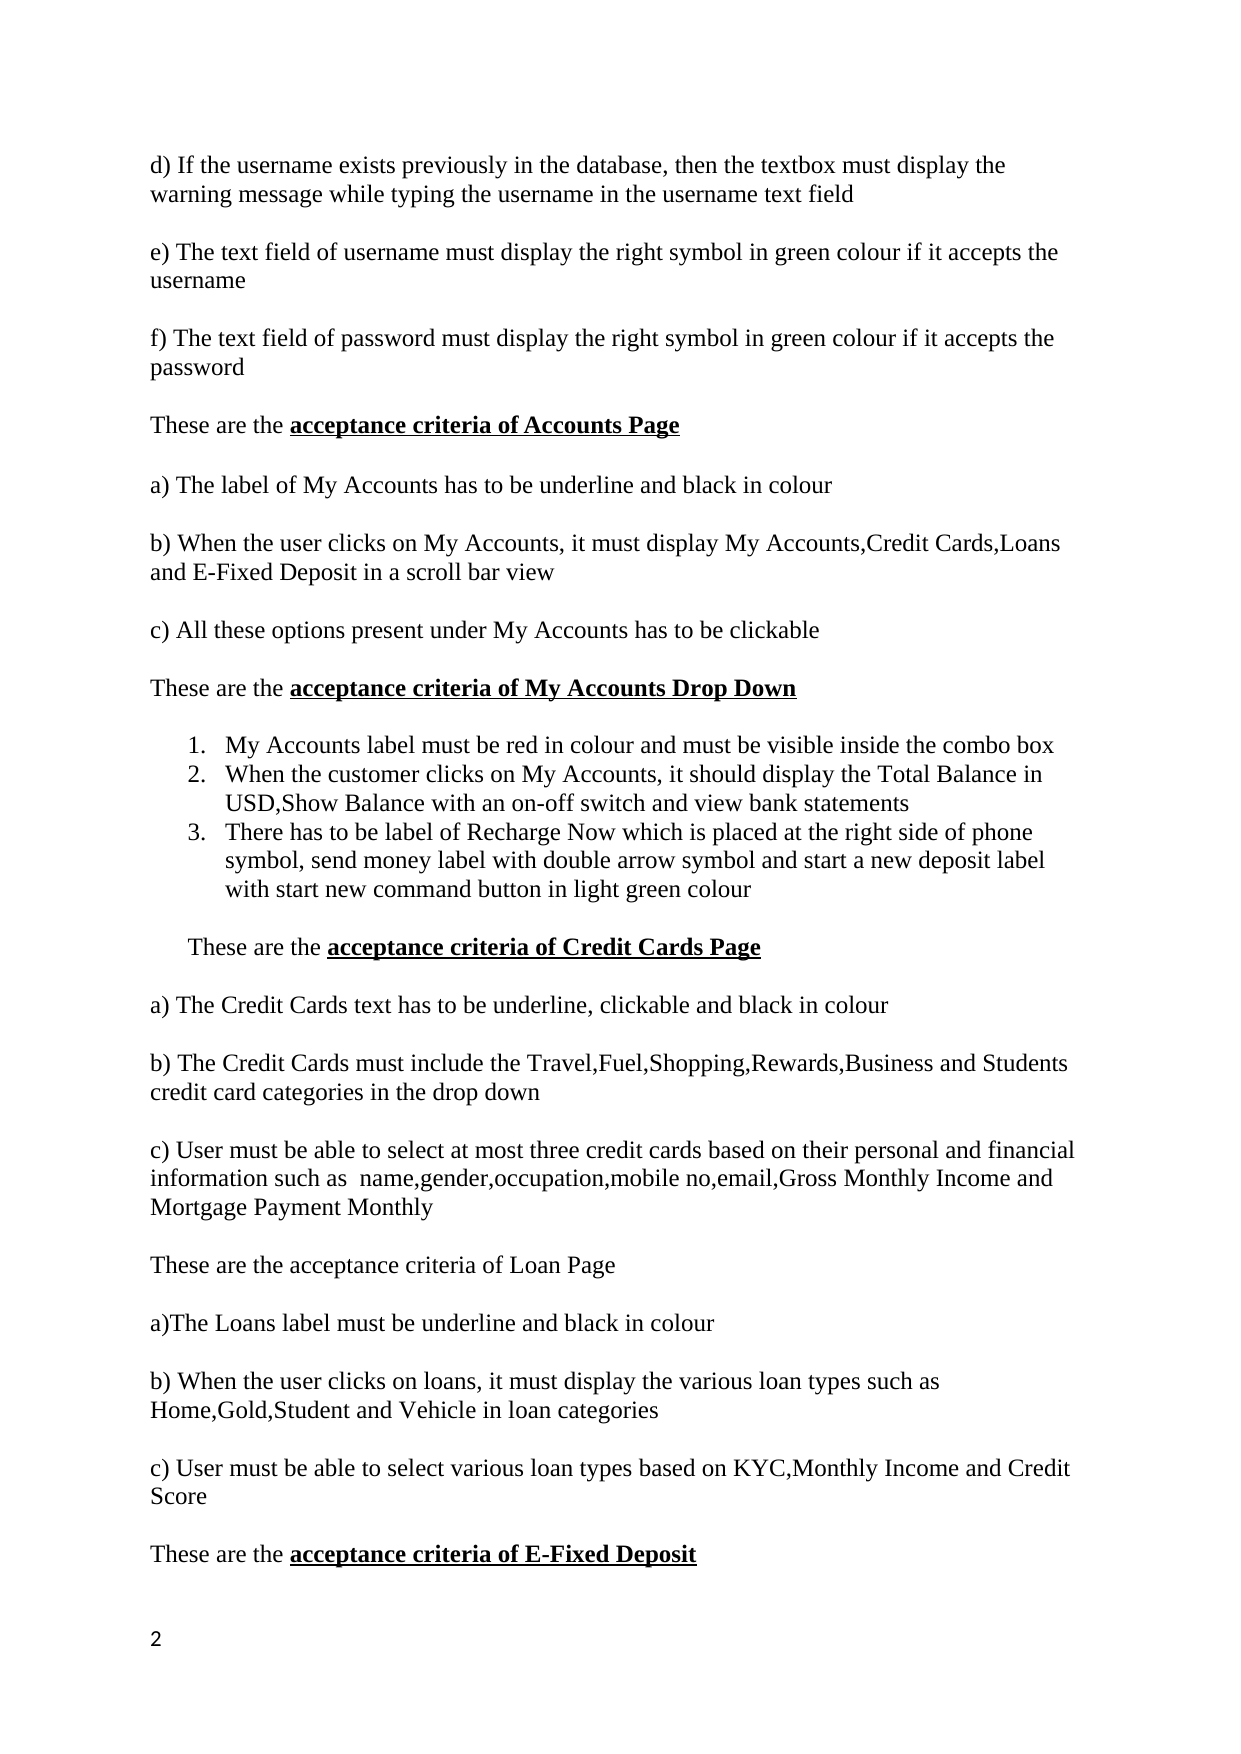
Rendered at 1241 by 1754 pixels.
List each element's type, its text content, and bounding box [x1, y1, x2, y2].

text e) The text field of username must display the right symbol in green colour if it accepts the username [150, 237, 1090, 294]
text These are the acceptance criteria of Loan Page [150, 1308, 1090, 1337]
list My Accounts label must be red in colour and must be visible inside the combo box [187, 731, 1090, 759]
text a) The Credit Cards text has to be underline, clickable and black in colour [150, 1048, 1090, 1077]
list There has to be label of Recharge Now which is placed at the right side of phone symbol, send money label with double arrow symbol and start a new deposit label with start new command button in light green colour [187, 875, 1090, 961]
text c) All these options present under My Accounts has to be clickable [150, 615, 1090, 643]
text a)The Loans label must be underline and black in colour [150, 1366, 1090, 1395]
text b) When the user clicks on My Accounts, it must display My Accounts,Credit Cards,Loans and E-Fixed Deposit in a scroll bar view [150, 528, 1090, 586]
text c) User must be able to select at most three credit cards based on their personal and financial information such as name,gender,occupation,mobile no,email,Gross Monthly Income and Mortgage Payment Monthly [150, 1193, 1090, 1279]
text f) The text field of password must display the right symbol in green colour if it accepts the password [150, 323, 1090, 381]
list When the customer clicks on My Accounts, it should display the Total Balance in USD,Show Balance with an on-off switch and view bank statements [187, 788, 1090, 846]
text These are the acceptance criteria of My Accounts Drop Down [150, 673, 1090, 701]
text b) The Credit Cards must include the Travel,Fuel,Shopping,Rewards,Business and Students credit card categories in the drop down [150, 1106, 1090, 1164]
text c) User must be able to select various loan types based on KYC,Monthly Income and Credit Score [150, 1511, 1090, 1568]
text b) When the user clicks on loans, it must display the various loan types such as Home,Gold,Student and Vehicle in loan categories [150, 1424, 1090, 1482]
text These are the acceptance criteria of Credit Cards Page [187, 991, 1090, 1019]
text d) If the username exists previously in the database, then the textbox must display the warning message while typing the username in the username text field [150, 150, 1090, 207]
text These are the acceptance criteria of Accounts Page [150, 410, 1090, 439]
text a) The label of My Accounts has to be underline and black in colour [150, 470, 1090, 499]
